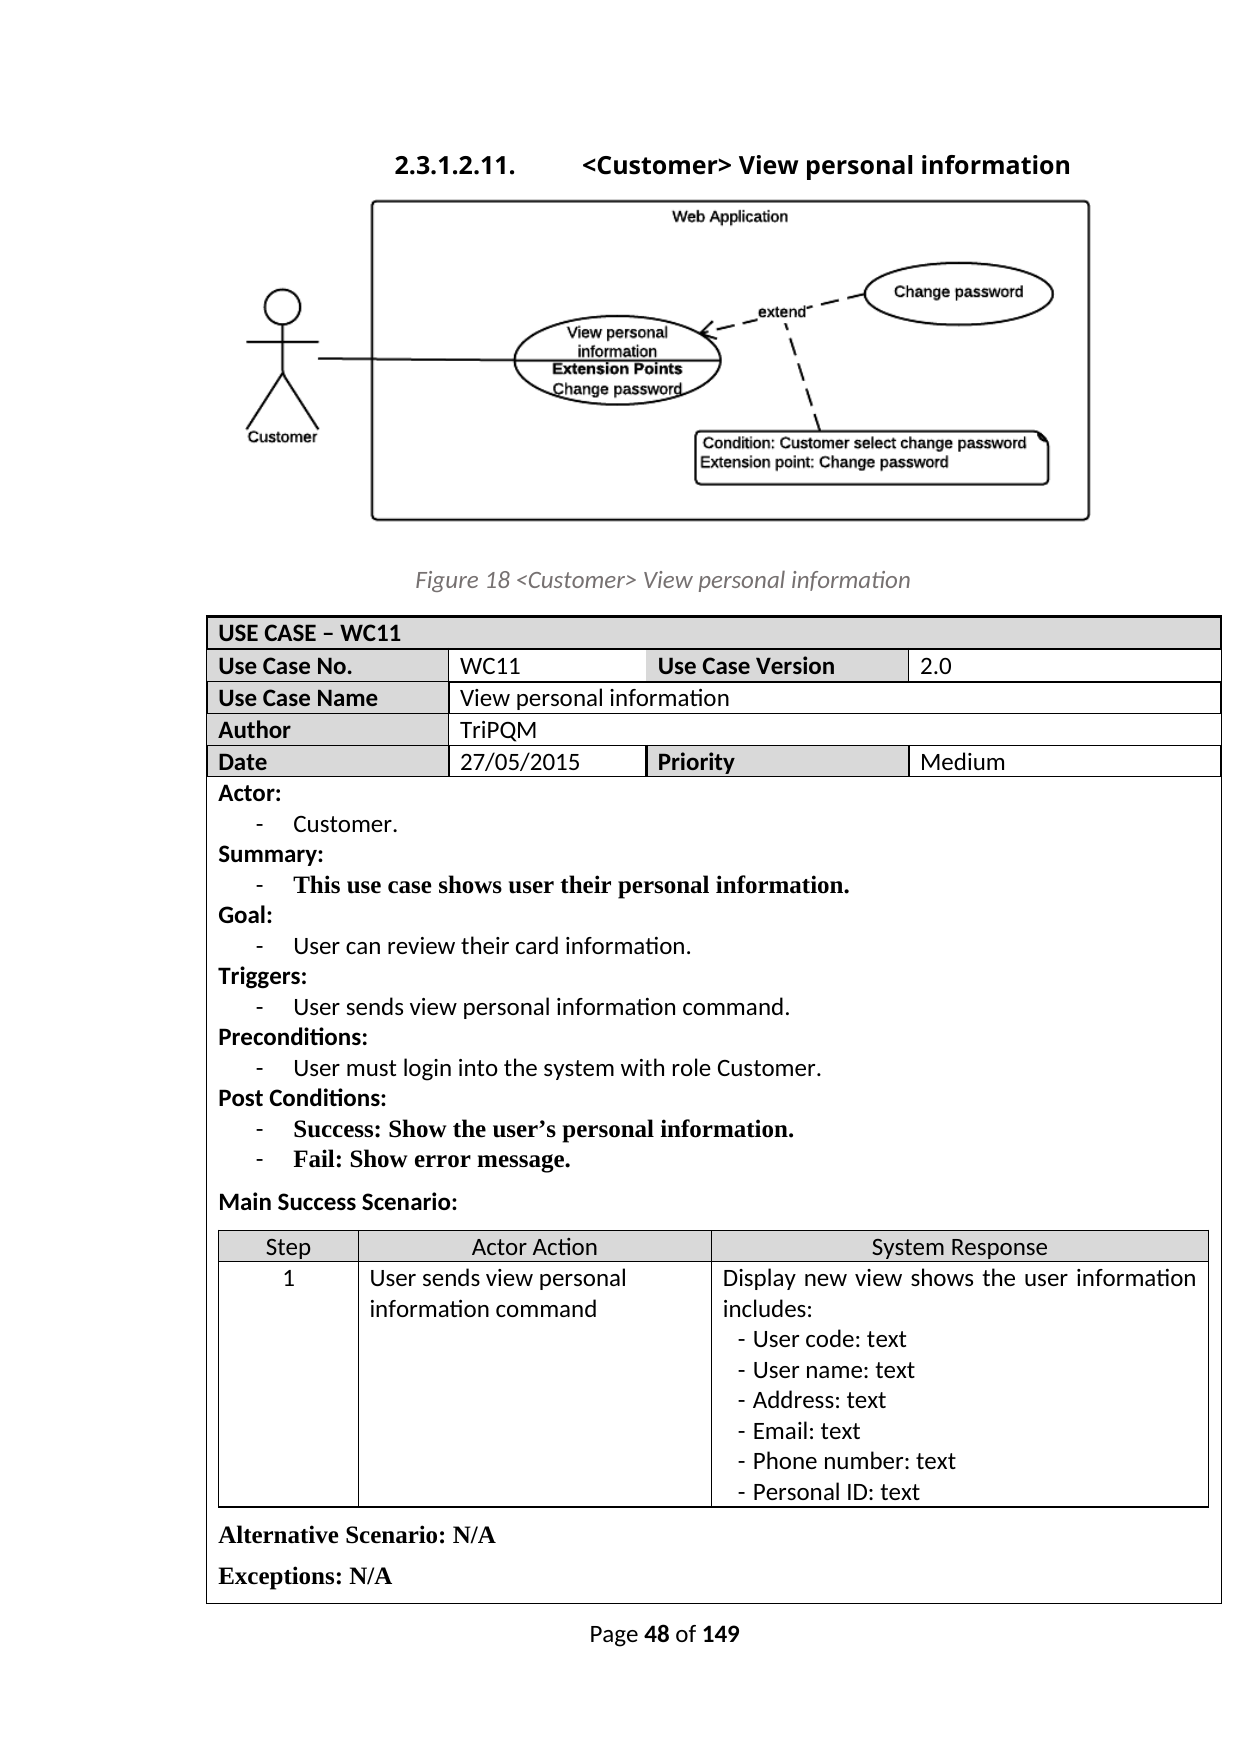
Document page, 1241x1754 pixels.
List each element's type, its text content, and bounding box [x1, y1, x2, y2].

table_cell View personal information [450, 683, 1220, 713]
table_cell Use Case No. [207, 650, 448, 681]
table_cell 2.0 [909, 650, 1221, 681]
table_header USE CASE – WC11 [208, 618, 1220, 648]
picture [207, 184, 1122, 545]
table_cell Priority [648, 746, 908, 776]
subtitle <Customer> View personal information [394, 148, 1122, 182]
text Figure 18 <Customer> View personal information [207, 564, 1122, 594]
table_cell WC11 [449, 650, 646, 681]
table_cell Medium [910, 746, 1220, 776]
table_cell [207, 777, 1221, 1602]
table_cell Date [208, 746, 448, 776]
table_cell Author [207, 714, 448, 745]
table_cell TriPQM [449, 714, 1221, 745]
table_cell 27/05/2015 [450, 746, 645, 776]
table_cell Use Case Name [208, 682, 448, 713]
table_cell Use Case Version [646, 650, 908, 681]
